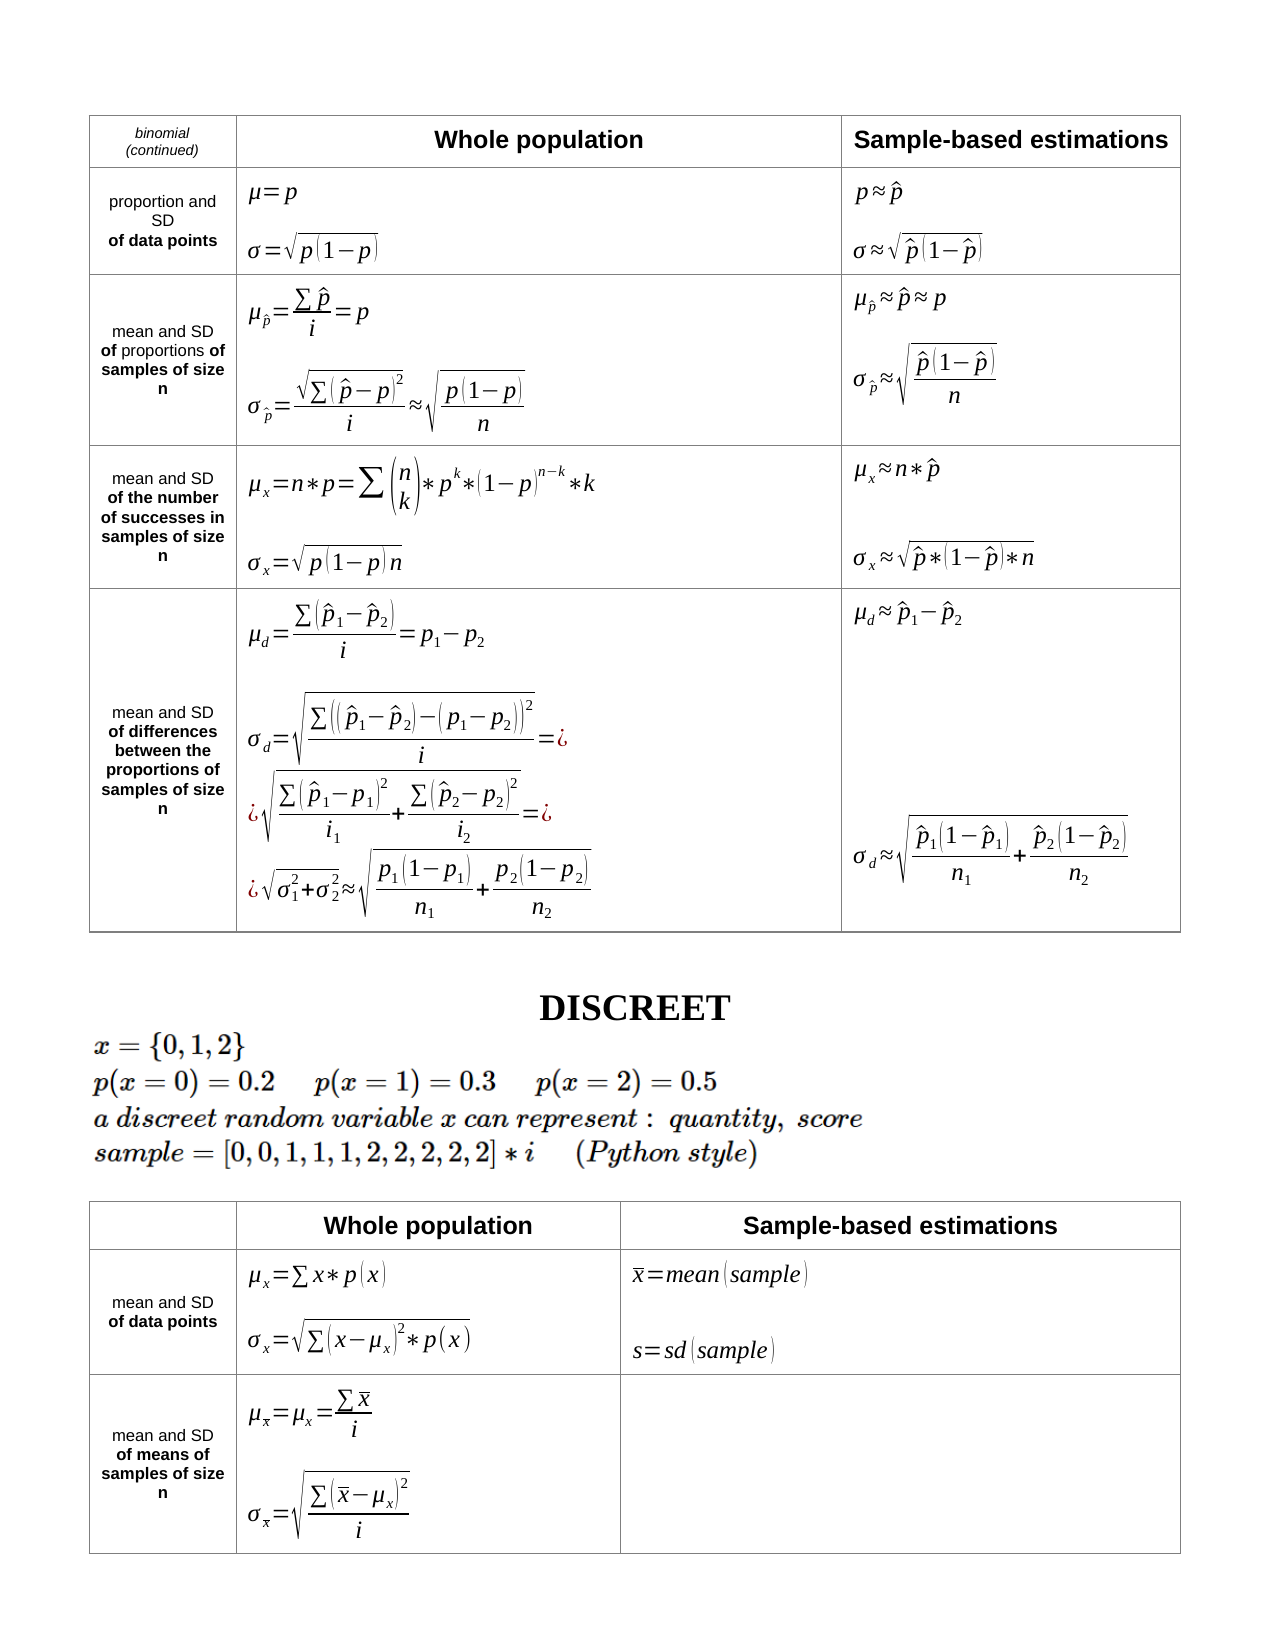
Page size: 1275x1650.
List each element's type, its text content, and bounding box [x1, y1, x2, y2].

table_cell [237, 275, 841, 445]
table_cell mean and SD of data points [90, 1250, 236, 1374]
table_cell [237, 1375, 620, 1553]
table_cell [237, 589, 841, 931]
table_cell mean and SD of differences between the proportions of samples of size n [90, 589, 236, 931]
table_cell [237, 446, 841, 588]
table_cell [237, 1250, 620, 1374]
table_cell [842, 446, 1180, 588]
table_cell mean and SD of the number of successes in samples of size n [90, 446, 236, 588]
table_cell [621, 1250, 1180, 1374]
table_cell mean and SD of proportions of samples of size n [90, 275, 236, 445]
table_cell [842, 168, 1180, 273]
table_cell [621, 1375, 1180, 1553]
picture [88, 1028, 873, 1175]
text DISCREET [89, 985, 1181, 1028]
table_header Whole population [237, 116, 841, 167]
table_cell mean and SD of means of samples of size n [90, 1375, 236, 1553]
table_header Sample-based estimations [621, 1202, 1180, 1249]
table_header [90, 1202, 236, 1249]
table_header binomial (continued) [90, 116, 236, 167]
table_cell proportion and SD of data points [90, 168, 236, 273]
table_cell [842, 589, 1180, 931]
table_cell [237, 168, 841, 273]
table_header Whole population [237, 1202, 620, 1249]
table_cell [842, 275, 1180, 445]
table_header Sample-based estimations [842, 116, 1180, 167]
